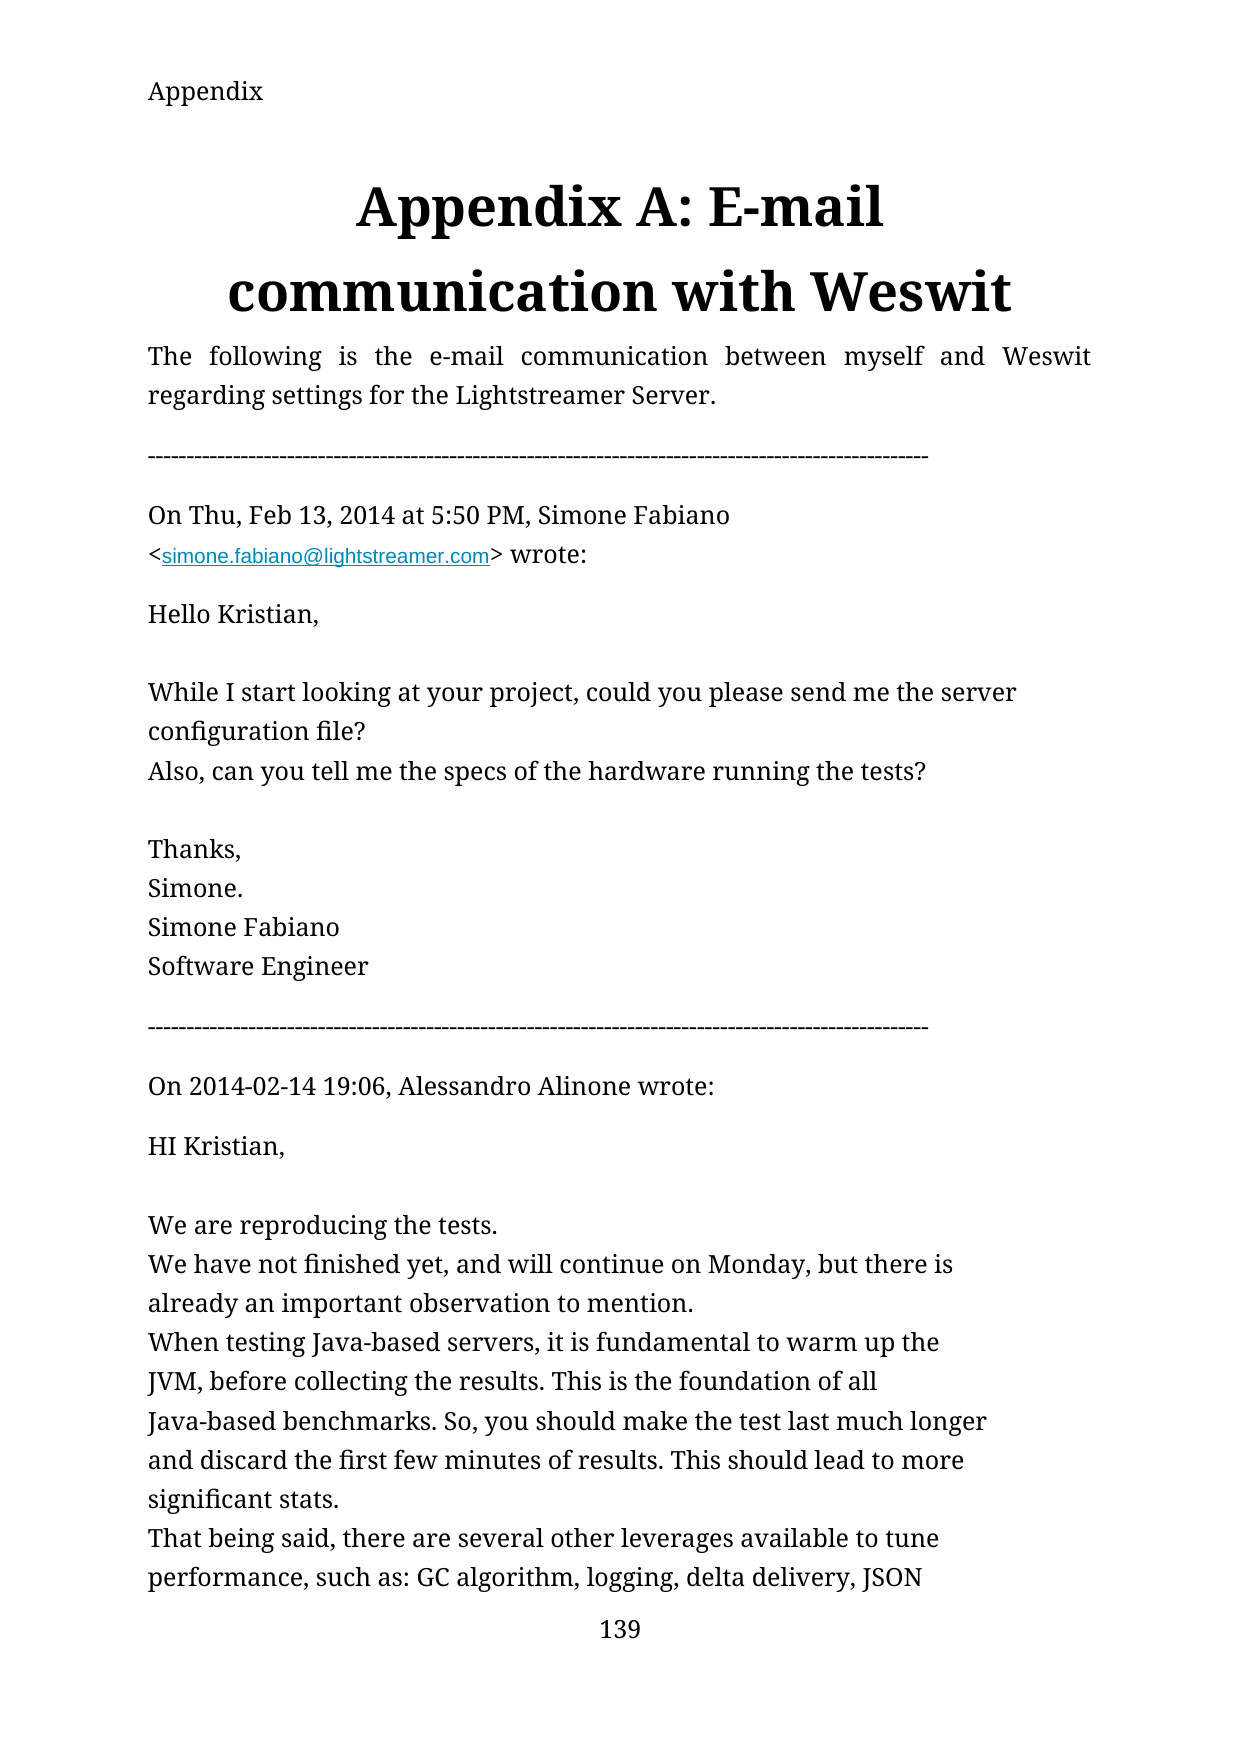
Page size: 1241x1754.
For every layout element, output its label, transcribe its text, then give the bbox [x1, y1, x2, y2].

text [148, 1129, 1092, 1594]
text Hello Kristian, While I start looking at your project, could you please send me the server configuration file? Also, can you tell me the specs of the hardware running the tests? Thanks, Simone. Simone Fabiano Software Engineer [148, 596, 1092, 983]
subtitle Appendix A: E-mail communication with Weswit [148, 168, 1092, 327]
text On Thu, Feb 13, 2014 at 5:50 PM, Simone Fabiano <simone.fabiano@lightstreamer.com> wrote: [148, 497, 1092, 571]
text On 2014-02-14 19:06, Alessandro Alinone wrote: [148, 1069, 1092, 1103]
text ----------------------------------------------------------------------------------------------------- [148, 1009, 1092, 1043]
text ----------------------------------------------------------------------------------------------------- [148, 437, 1092, 471]
text The following is the e-mail communication between myself and Weswit regarding settings for the Lightstreamer Server. [148, 338, 1092, 411]
